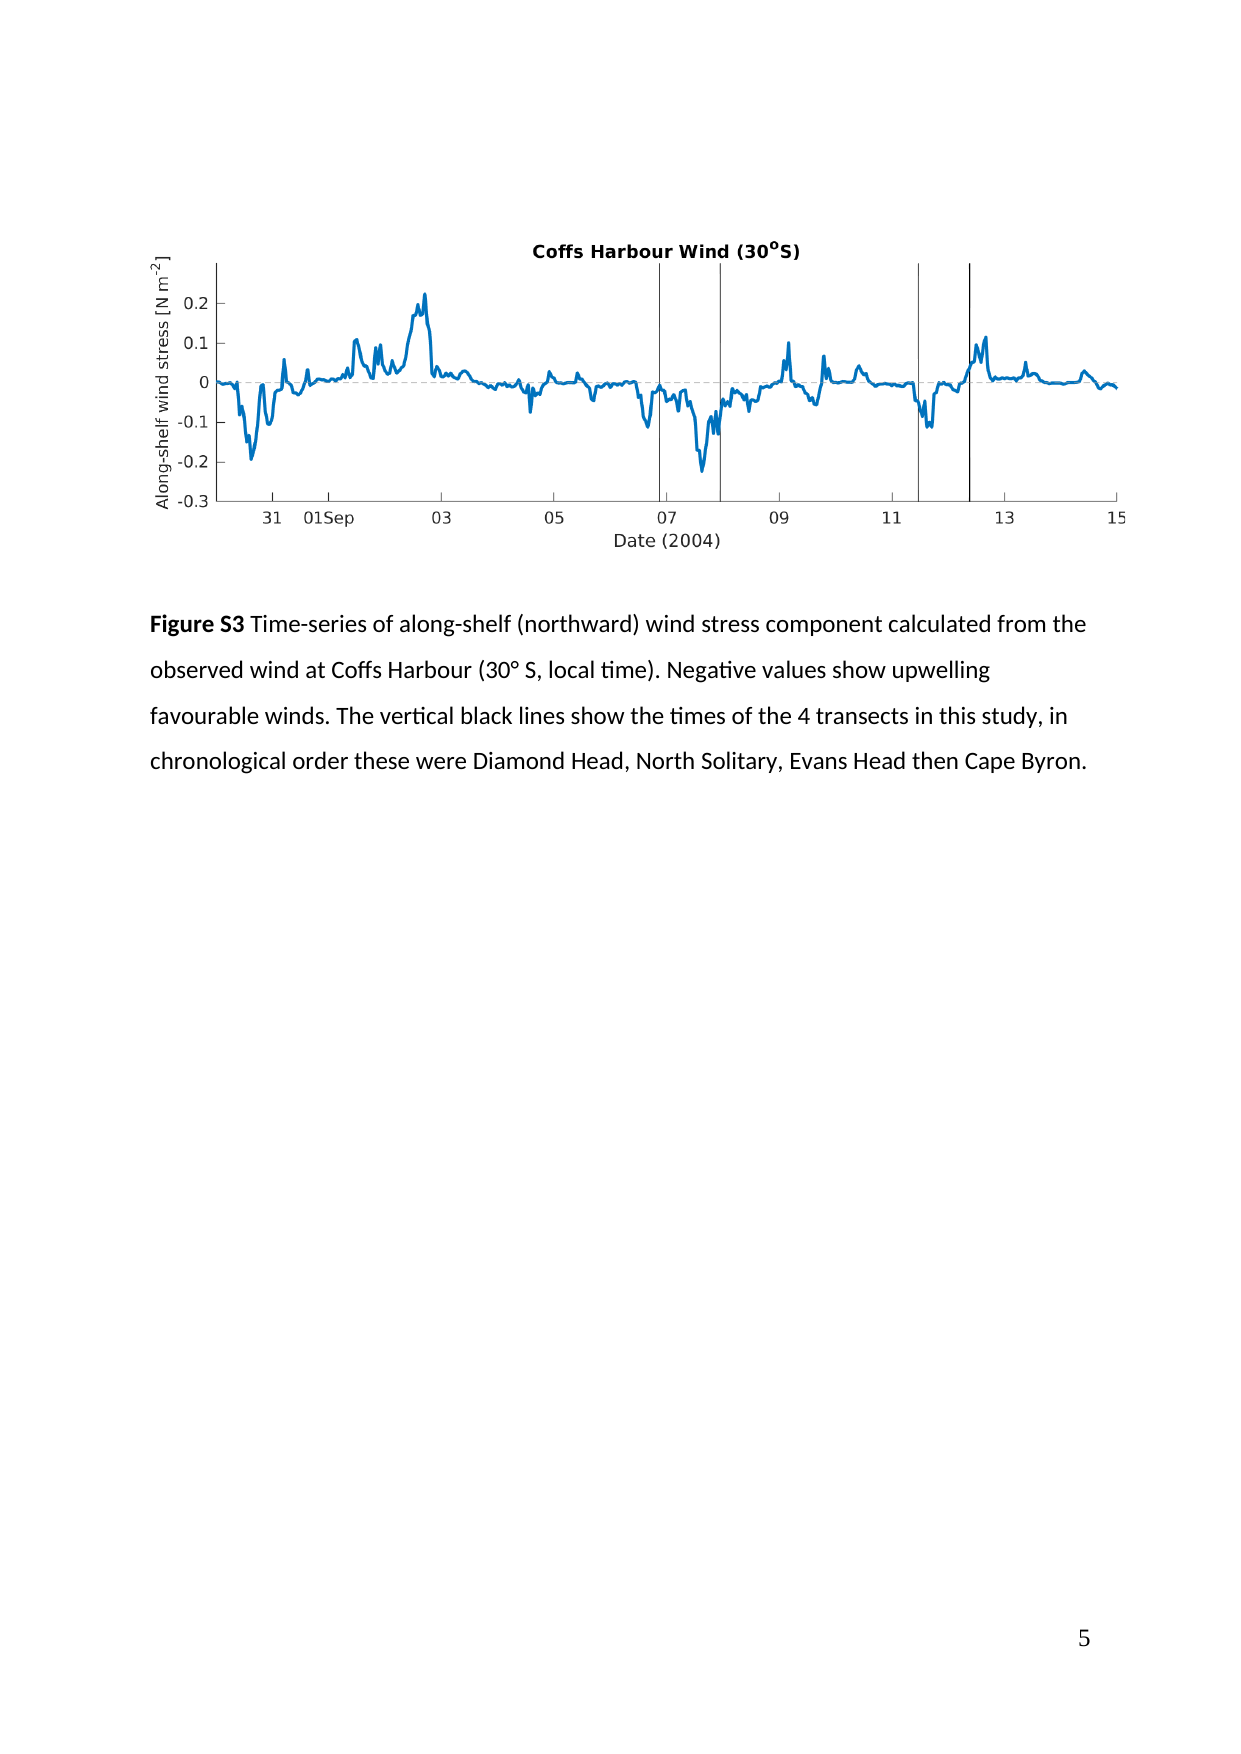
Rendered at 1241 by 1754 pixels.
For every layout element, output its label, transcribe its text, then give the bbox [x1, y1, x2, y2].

picture [150, 241, 1125, 549]
text Figure S3 Time-series of along-shelf (northward) wind stress component calculated from the observed wind at Coffs Harbour (30° S, local time). Negative values show upwelling favourable winds. The vertical black lines show the times of the 4 transects in this study, in chronological order these were Diamond Head, North Solitary, Evans Head then Cape Byron. [150, 608, 1090, 776]
